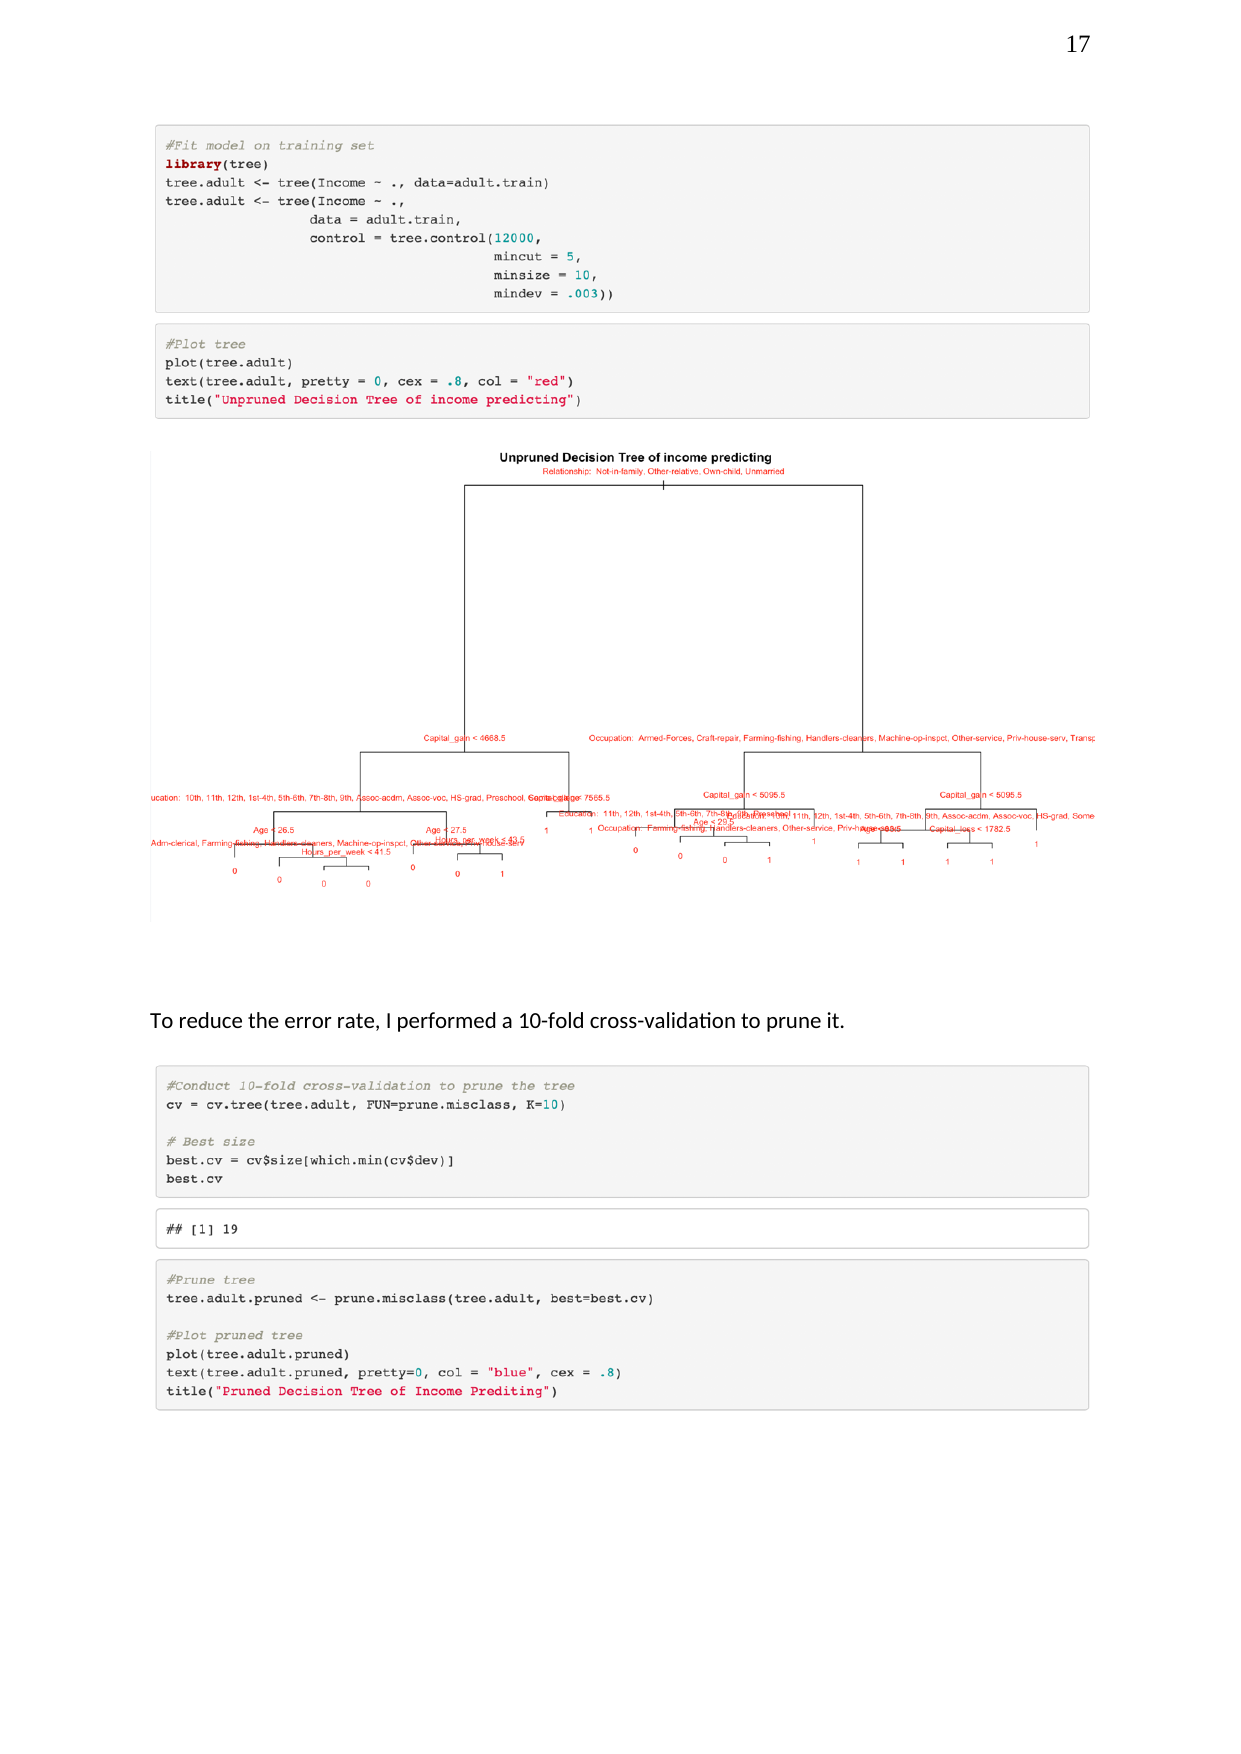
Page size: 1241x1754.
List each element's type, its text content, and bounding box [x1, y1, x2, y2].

picture [150, 451, 1095, 922]
text To reduce the error rate, I performed a 10-fold cross-validation to prune it. [150, 1006, 1090, 1034]
picture [150, 1062, 1095, 1414]
picture [150, 118, 1095, 423]
